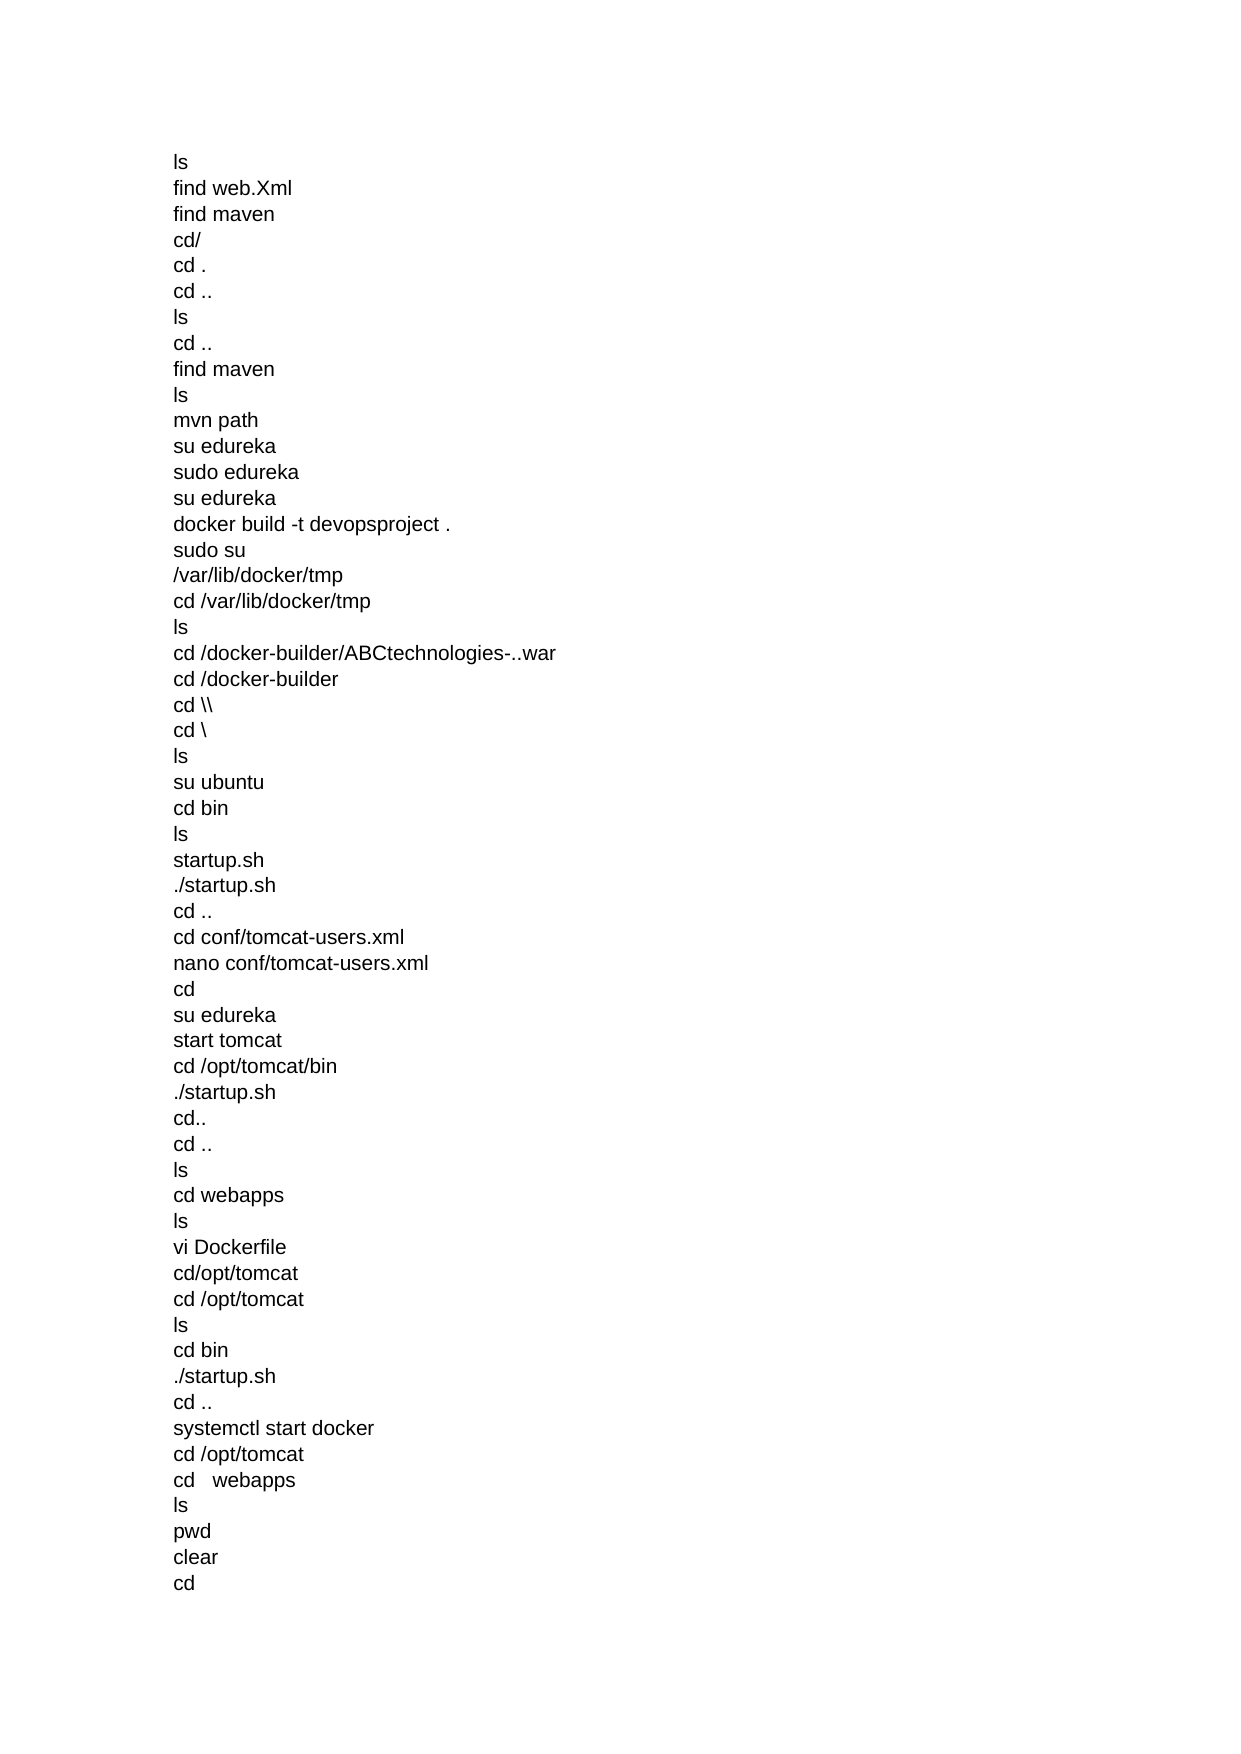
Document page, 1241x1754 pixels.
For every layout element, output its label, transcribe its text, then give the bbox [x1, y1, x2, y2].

text startup.sh [150, 847, 1090, 871]
text cd \\ [150, 692, 1090, 716]
text start tomcat [150, 1028, 1090, 1052]
text cd webapps [150, 1183, 1090, 1207]
text ./startup.sh [150, 1080, 1090, 1104]
text ls [150, 1312, 1090, 1336]
text cd/ [150, 227, 1090, 251]
text cd .. [150, 279, 1090, 303]
text su ubuntu [150, 770, 1090, 794]
text ls [150, 305, 1090, 329]
text cd [150, 977, 1090, 1001]
text ls [150, 615, 1090, 639]
text systemctl start docker [150, 1416, 1090, 1440]
text pwd [150, 1519, 1090, 1543]
text ls [150, 1209, 1090, 1233]
text ls [150, 1157, 1090, 1181]
text cd /opt/tomcat [150, 1287, 1090, 1311]
text sudo su [150, 537, 1090, 561]
text ls [150, 1493, 1090, 1517]
text nano conf/tomcat-users.xml [150, 951, 1090, 975]
text find maven [150, 357, 1090, 381]
text cd /opt/tomcat/bin [150, 1054, 1090, 1078]
text sudo edureka [150, 460, 1090, 484]
text cd bin [150, 796, 1090, 820]
text su edureka [150, 1002, 1090, 1026]
text cd \ [150, 718, 1090, 742]
text mvn path [150, 408, 1090, 432]
text cd/opt/tomcat [150, 1261, 1090, 1285]
text ls [150, 822, 1090, 846]
text cd /docker-builder [150, 667, 1090, 691]
text find web.Xml [150, 176, 1090, 200]
text ls [150, 744, 1090, 768]
text cd bin [150, 1338, 1090, 1362]
text cd . [150, 253, 1090, 277]
text find maven [150, 202, 1090, 226]
text /var/lib/docker/tmp [150, 563, 1090, 587]
text clear [150, 1545, 1090, 1569]
text cd [150, 1571, 1090, 1595]
text cd.. [150, 1106, 1090, 1130]
text cd /docker-builder/ABCtechnologies-..war [150, 641, 1090, 665]
text cd .. [150, 899, 1090, 923]
text cd .. [150, 1390, 1090, 1414]
text cd .. [150, 331, 1090, 355]
text ls [150, 150, 1090, 174]
text ls [150, 382, 1090, 406]
text cd /var/lib/docker/tmp [150, 589, 1090, 613]
text ./startup.sh [150, 1364, 1090, 1388]
text docker build -t devopsproject . [150, 512, 1090, 536]
text cd /opt/tomcat [150, 1442, 1090, 1466]
text cd webapps [150, 1467, 1090, 1491]
text cd .. [150, 1132, 1090, 1156]
text cd conf/tomcat-users.xml [150, 925, 1090, 949]
text vi Dockerfile [150, 1235, 1090, 1259]
text su edureka [150, 434, 1090, 458]
text ./startup.sh [150, 873, 1090, 897]
text su edureka [150, 486, 1090, 510]
